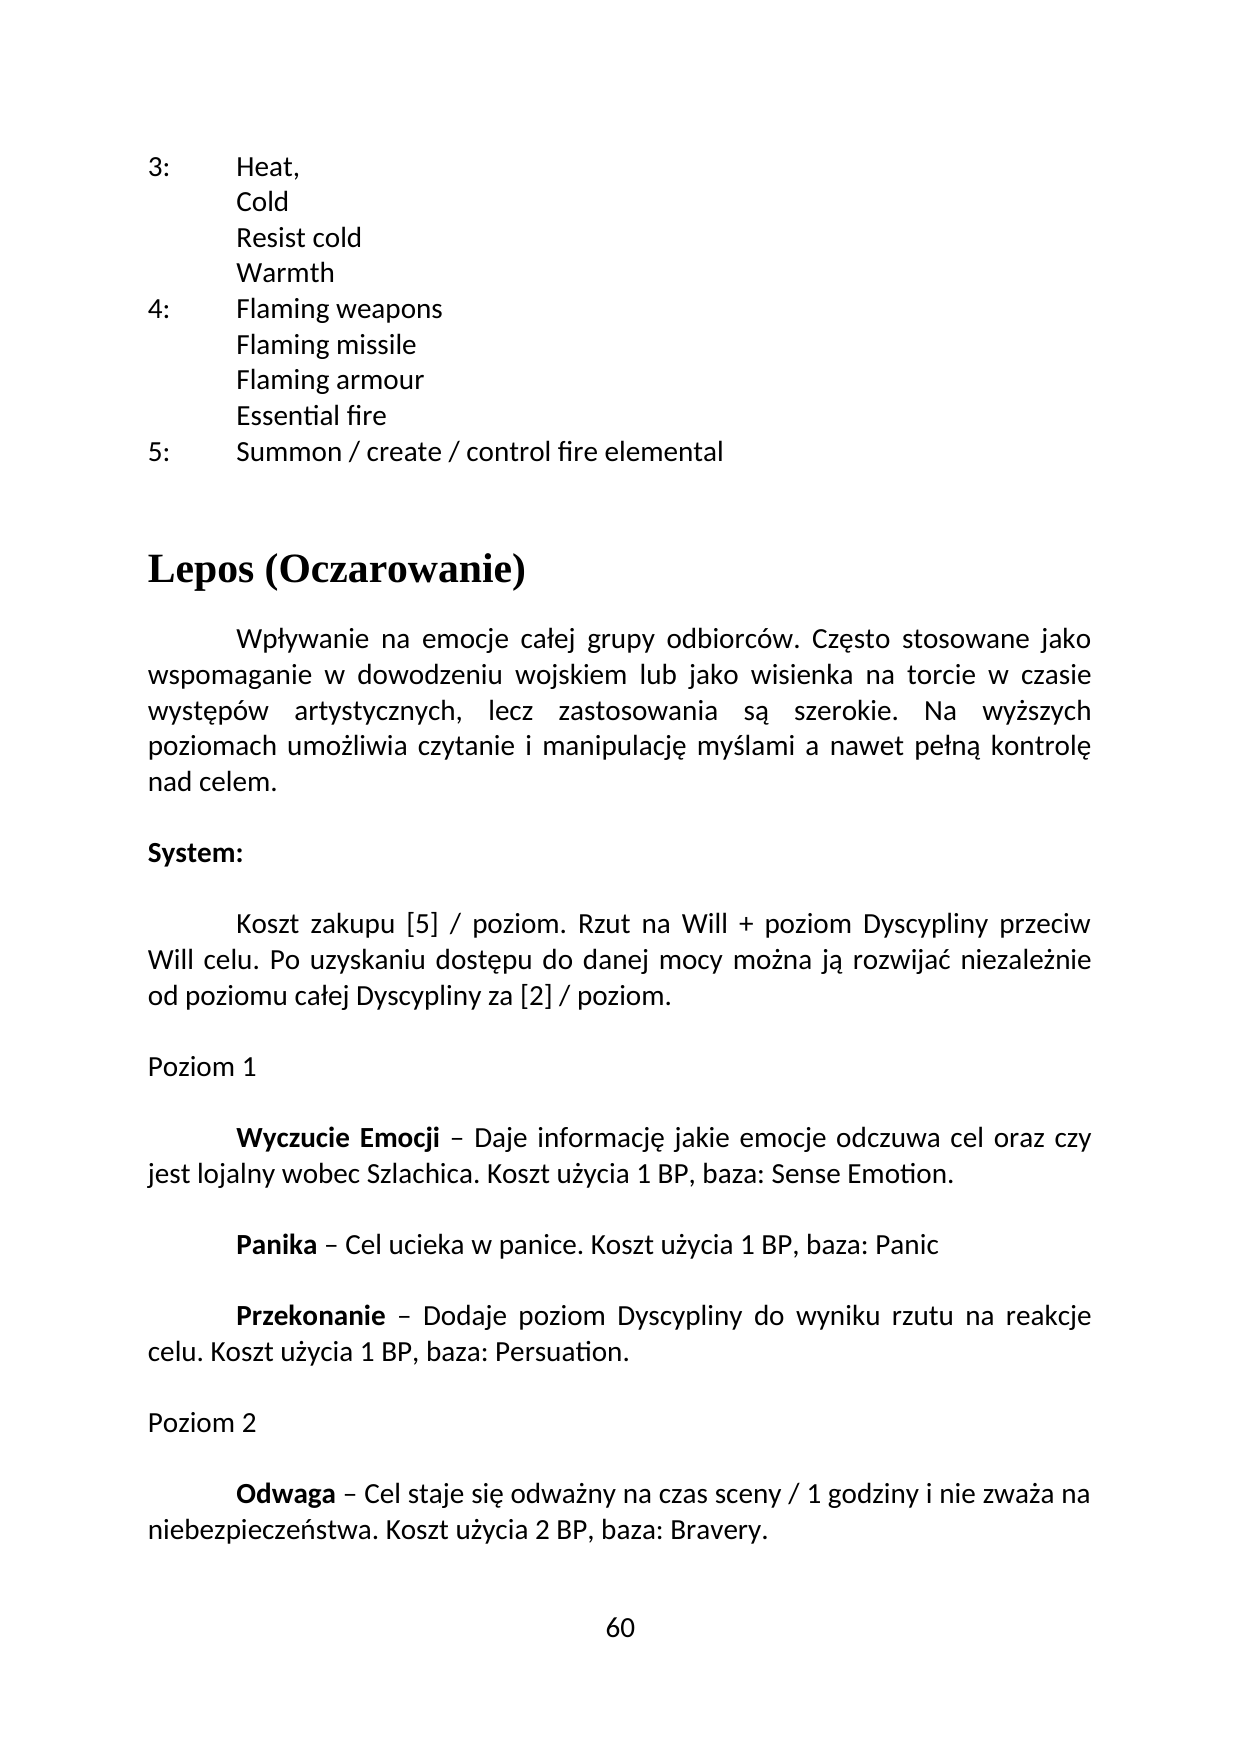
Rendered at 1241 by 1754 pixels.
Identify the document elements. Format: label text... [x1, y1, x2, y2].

text System: [148, 834, 1093, 870]
text Warmth [148, 254, 1093, 290]
text Essential fire [148, 397, 1093, 433]
text Flaming missile [148, 326, 1093, 361]
text Flaming armour [148, 361, 1093, 397]
text Poziom 1 [148, 1048, 1093, 1083]
text Poziom 2 [148, 1404, 1093, 1440]
text Resist cold [148, 219, 1093, 254]
text 4: Flaming weapons [148, 290, 1093, 326]
text Przekonanie – Dodaje poziom Dyscypliny do wyniku rzutu na reakcje celu. Koszt użycia 1 BP, baza: Persuation. [148, 1297, 1093, 1368]
text Odwaga – Cel staje się odważny na czas sceny / 1 godziny i nie zważa na niebezpieczeństwa. Koszt użycia 2 BP, baza: Bravery. [148, 1475, 1093, 1547]
subtitle Lepos (Oczarowanie) [148, 543, 1093, 591]
text Koszt zakupu [5] / poziom. Rzut na Will + poziom Dyscypliny przeciw Will celu. Po uzyskaniu dostępu do danej mocy można ją rozwijać niezależnie od poziomu całej Dyscypliny za [2] / poziom. [148, 905, 1093, 1012]
text 3: Heat, [148, 148, 1093, 183]
text Panika – Cel ucieka w panice. Koszt użycia 1 BP, baza: Panic [148, 1226, 1093, 1262]
text Wyczucie Emocji – Daje informację jakie emocje odczuwa cel oraz czy jest lojalny wobec Szlachica. Koszt użycia 1 BP, baza: Sense Emotion. [148, 1119, 1093, 1190]
text Wpływanie na emocje całej grupy odbiorców. Często stosowane jako wspomaganie w dowodzeniu wojskiem lub jako wisienka na torcie w czasie występów artystycznych, lecz zastosowania są szerokie. Na wyższych poziomach umożliwia czytanie i manipulację myślami a nawet pełną kontrolę nad celem. [148, 620, 1093, 798]
text Cold [148, 183, 1093, 219]
text 5: Summon / create / control fire elemental [148, 433, 1093, 468]
